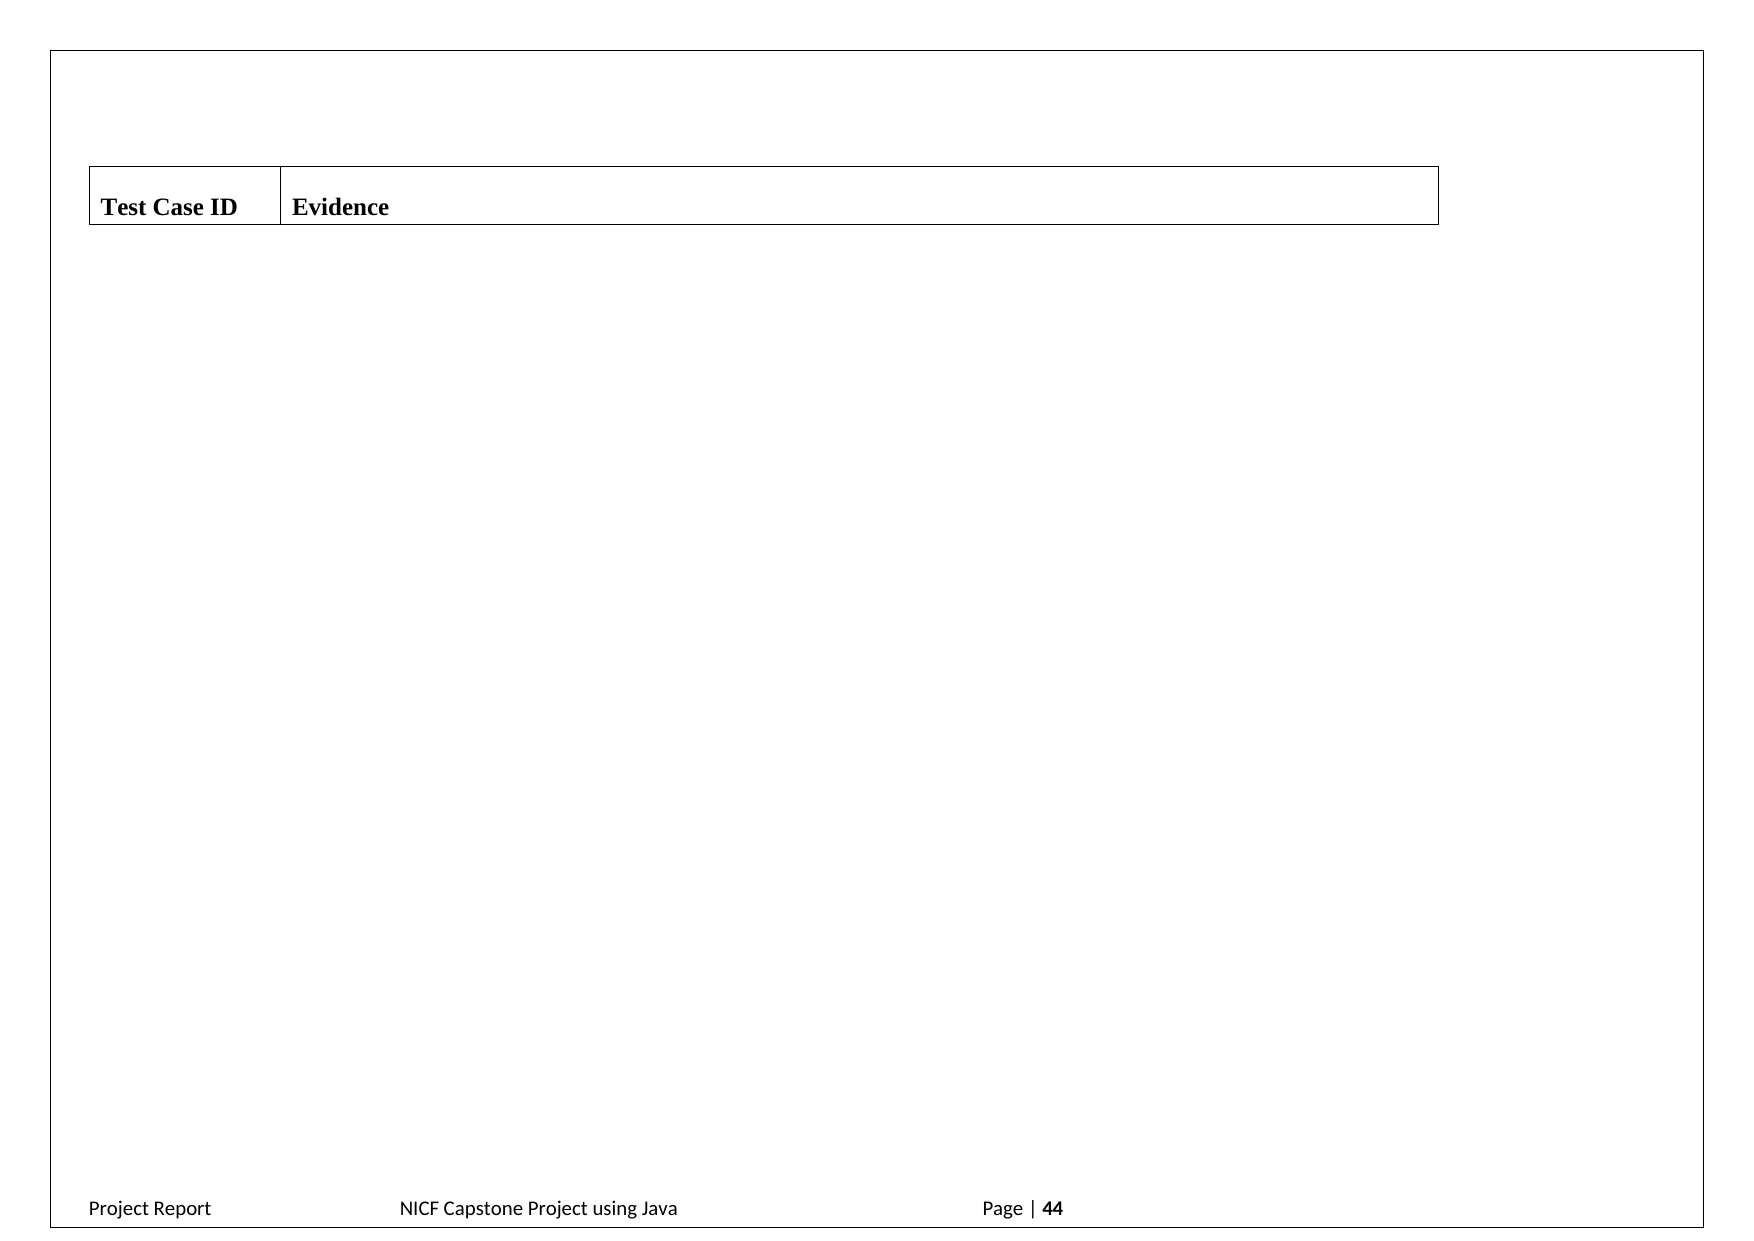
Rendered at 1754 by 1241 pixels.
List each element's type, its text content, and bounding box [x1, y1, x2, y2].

table_header Evidence [281, 167, 1438, 224]
table_header Test Case ID [90, 167, 280, 224]
